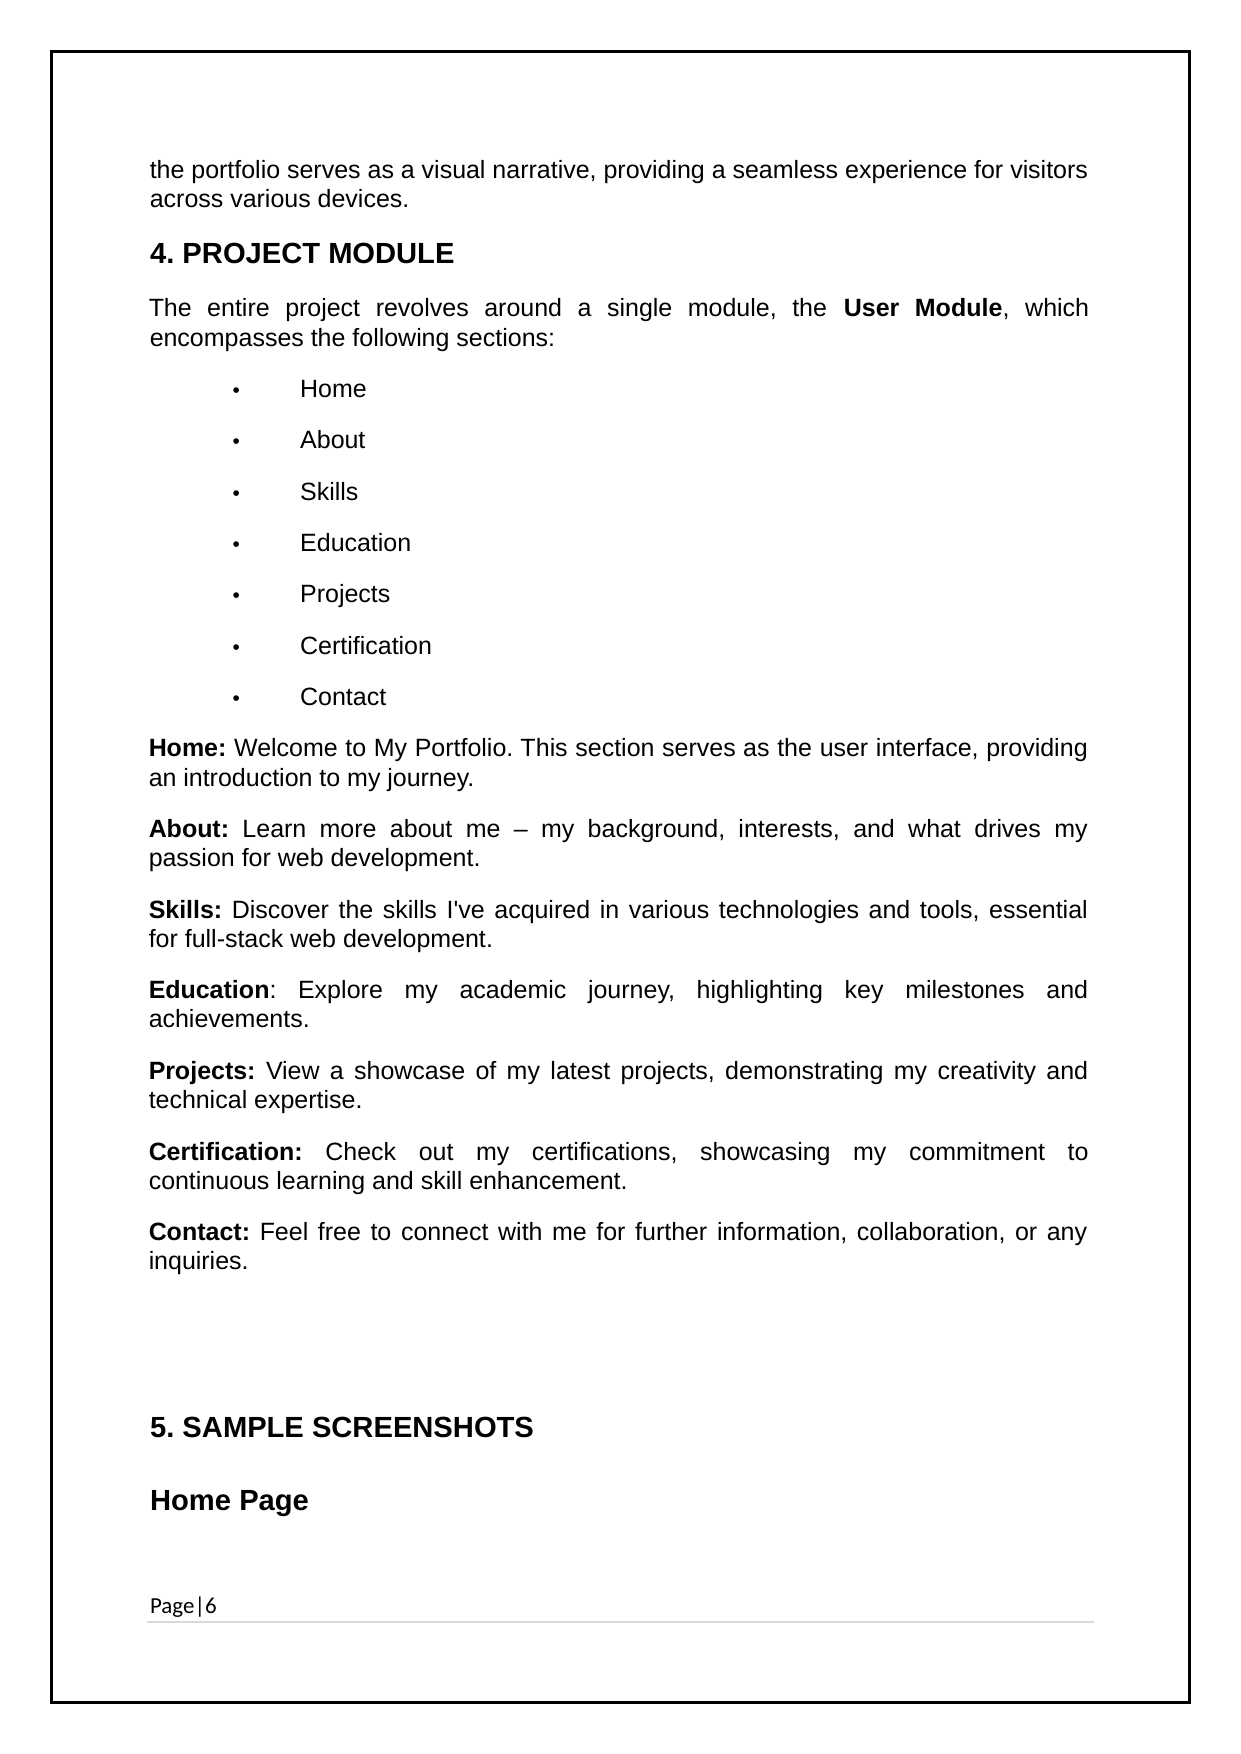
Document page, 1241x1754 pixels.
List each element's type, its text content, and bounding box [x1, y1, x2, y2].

text 4. PROJECT MODULE [150, 236, 1091, 269]
list Education [149, 528, 1089, 557]
text 5. SAMPLE SCREENSHOTS [150, 1410, 1091, 1444]
text Projects: View a showcase of my latest projects, demonstrating my creativity and technical expertise. [148, 1056, 1089, 1114]
text The entire project revolves around a single module, the User Module, which encompasses the following sections: [148, 293, 1089, 351]
list Home [149, 374, 1089, 403]
list Certification [149, 631, 1089, 659]
text Certification: Check out my certifications, showcasing my commitment to continuous learning and skill enhancement. [148, 1136, 1089, 1194]
text Home Page [150, 1482, 1091, 1516]
text Contact: Feel free to connect with me for further information, collaboration, or any inquiries. [148, 1217, 1089, 1275]
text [148, 155, 1089, 213]
text Education: Explore my academic journey, highlighting key milestones and achievements. [148, 975, 1089, 1033]
list Projects [149, 579, 1089, 608]
list Skills [149, 477, 1089, 505]
list About [149, 425, 1089, 454]
text Skills: Discover the skills I've acquired in various technologies and tools, essential for full-stack web development. [148, 894, 1089, 953]
list Contact [149, 682, 1089, 711]
text About: Learn more about me – my background, interests, and what drives my passion for web development. [148, 814, 1089, 872]
text Home: Welcome to My Portfolio. This section serves as the user interface, providing an introduction to my journey. [148, 733, 1089, 791]
